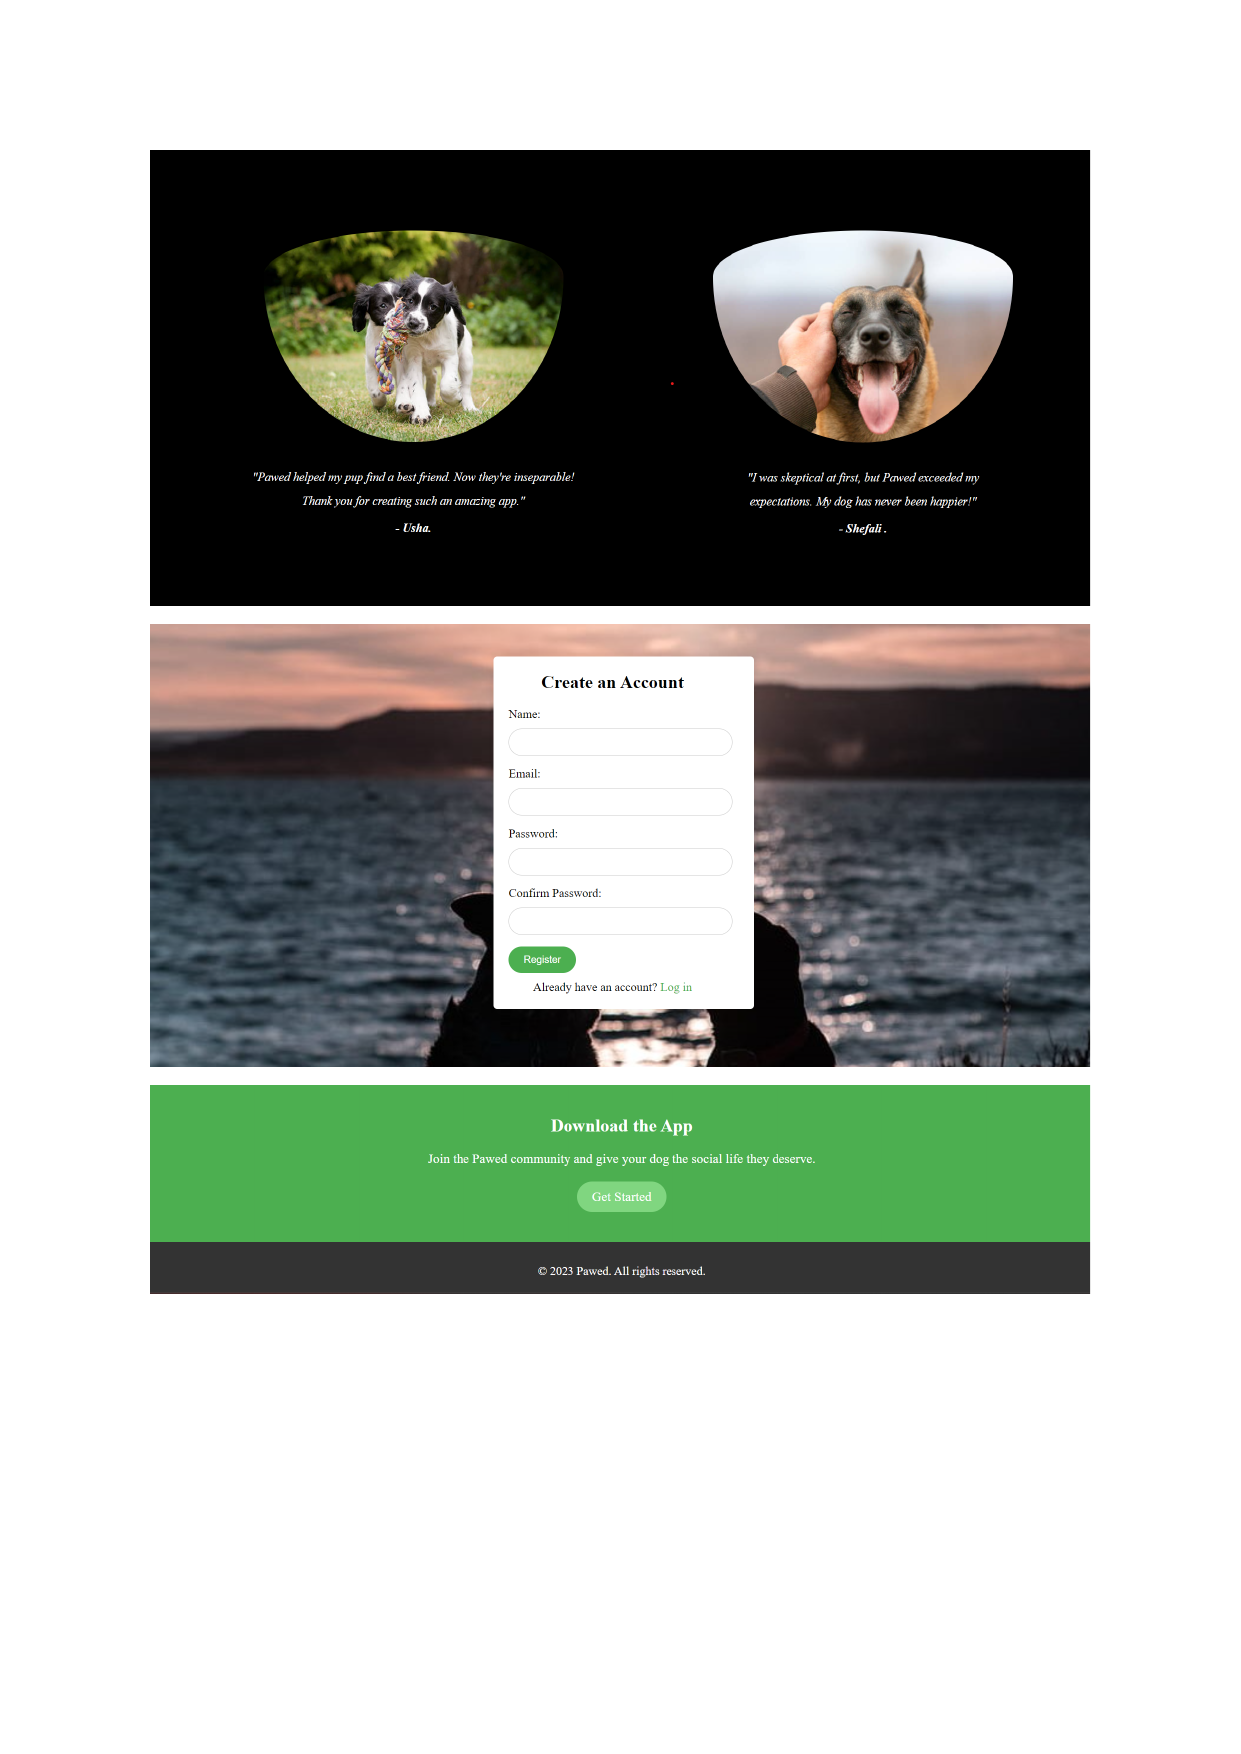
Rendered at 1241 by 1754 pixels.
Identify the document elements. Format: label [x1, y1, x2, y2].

picture [150, 624, 1091, 1067]
picture [150, 150, 1091, 606]
picture [150, 1085, 1091, 1294]
